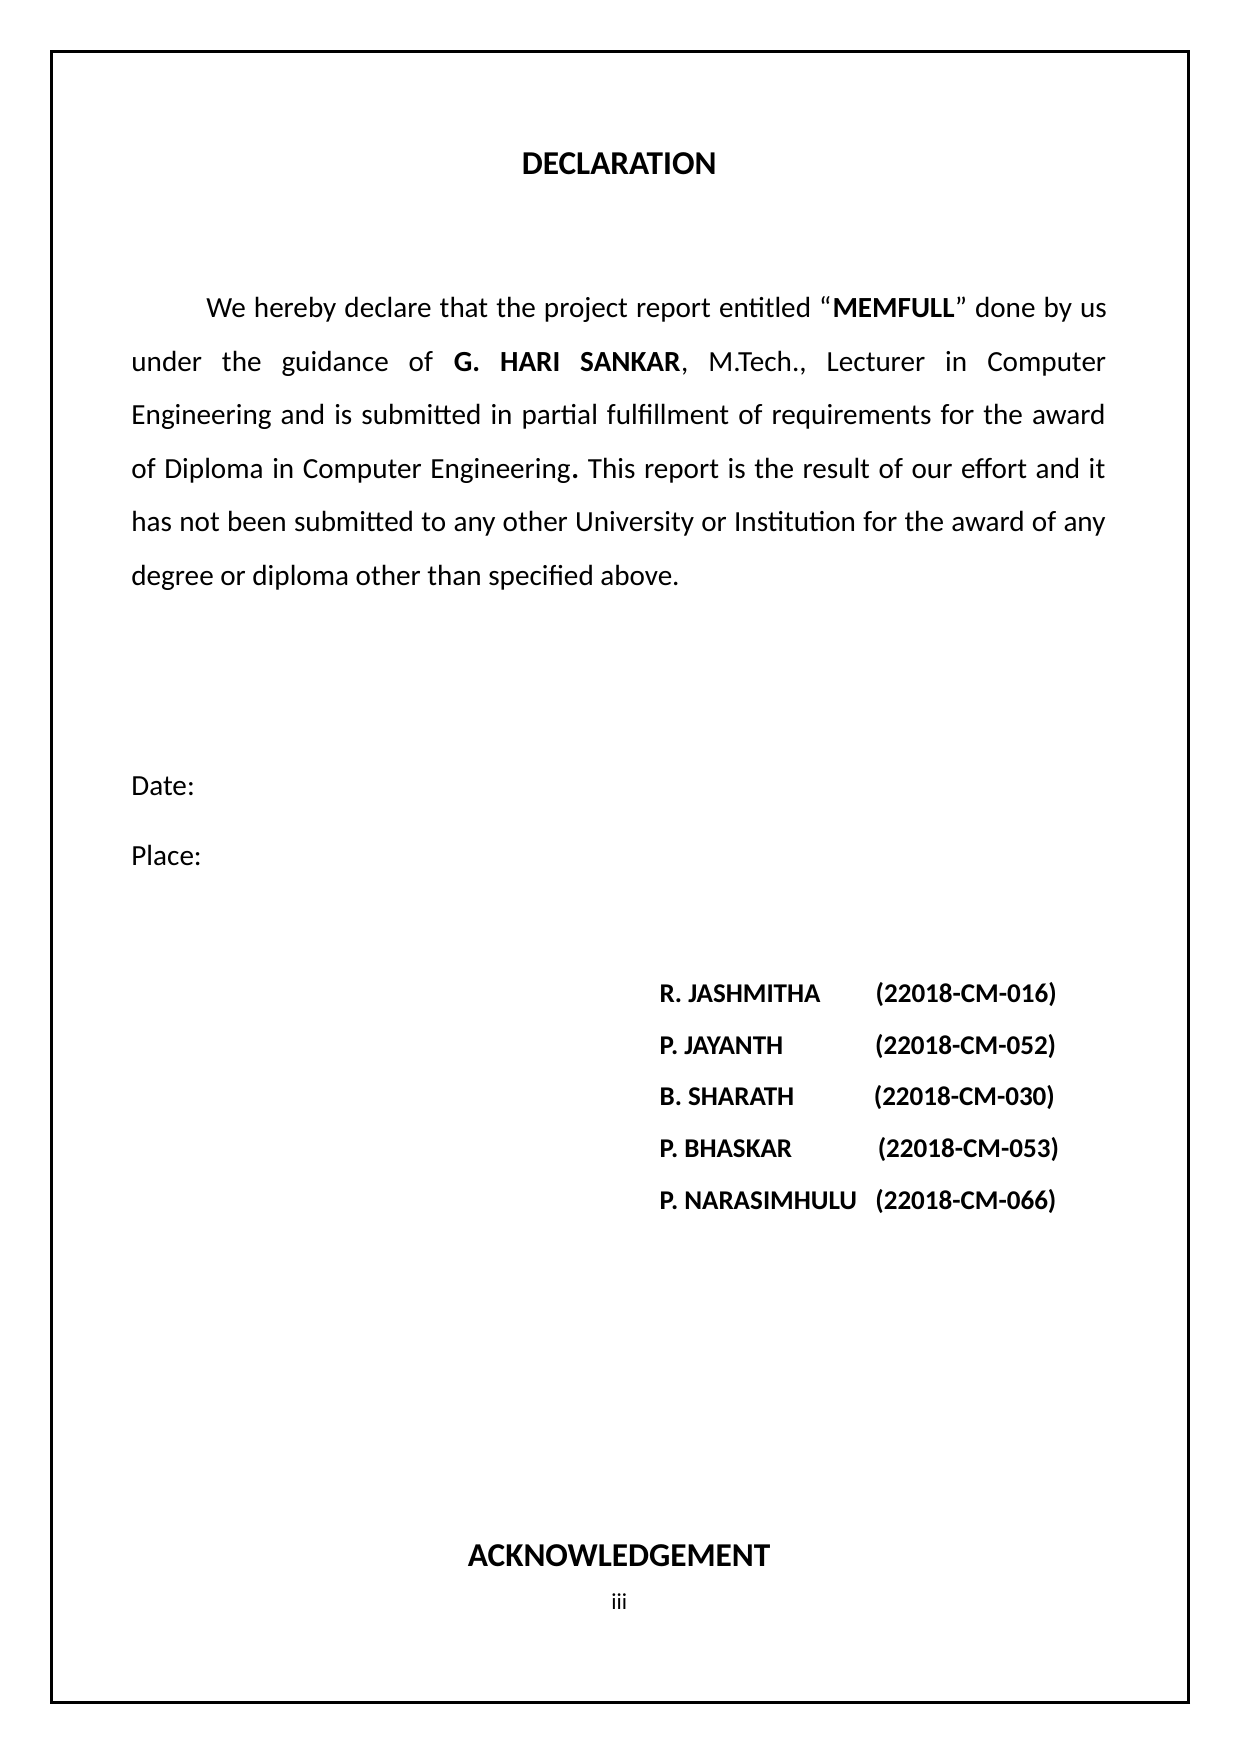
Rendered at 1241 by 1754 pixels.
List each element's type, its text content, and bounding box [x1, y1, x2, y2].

text Place: [131, 837, 1107, 873]
text DECLARATION [131, 142, 1107, 182]
text ACKNOWLEDGEMENT [131, 1534, 1107, 1574]
text We hereby declare that the project report entitled “MEMFULL” done by us under the guidance of G. HARI SANKAR, M.Tech., Lecturer in Computer Engineering and is submitted in partial fulfillment of requirements for the award of Diploma in Computer Engineering. This report is the result of our effort and it has not been submitted to any other University or Institution for the award of any degree or diploma other than specified above. [131, 289, 1107, 592]
text Date: [131, 767, 1107, 803]
